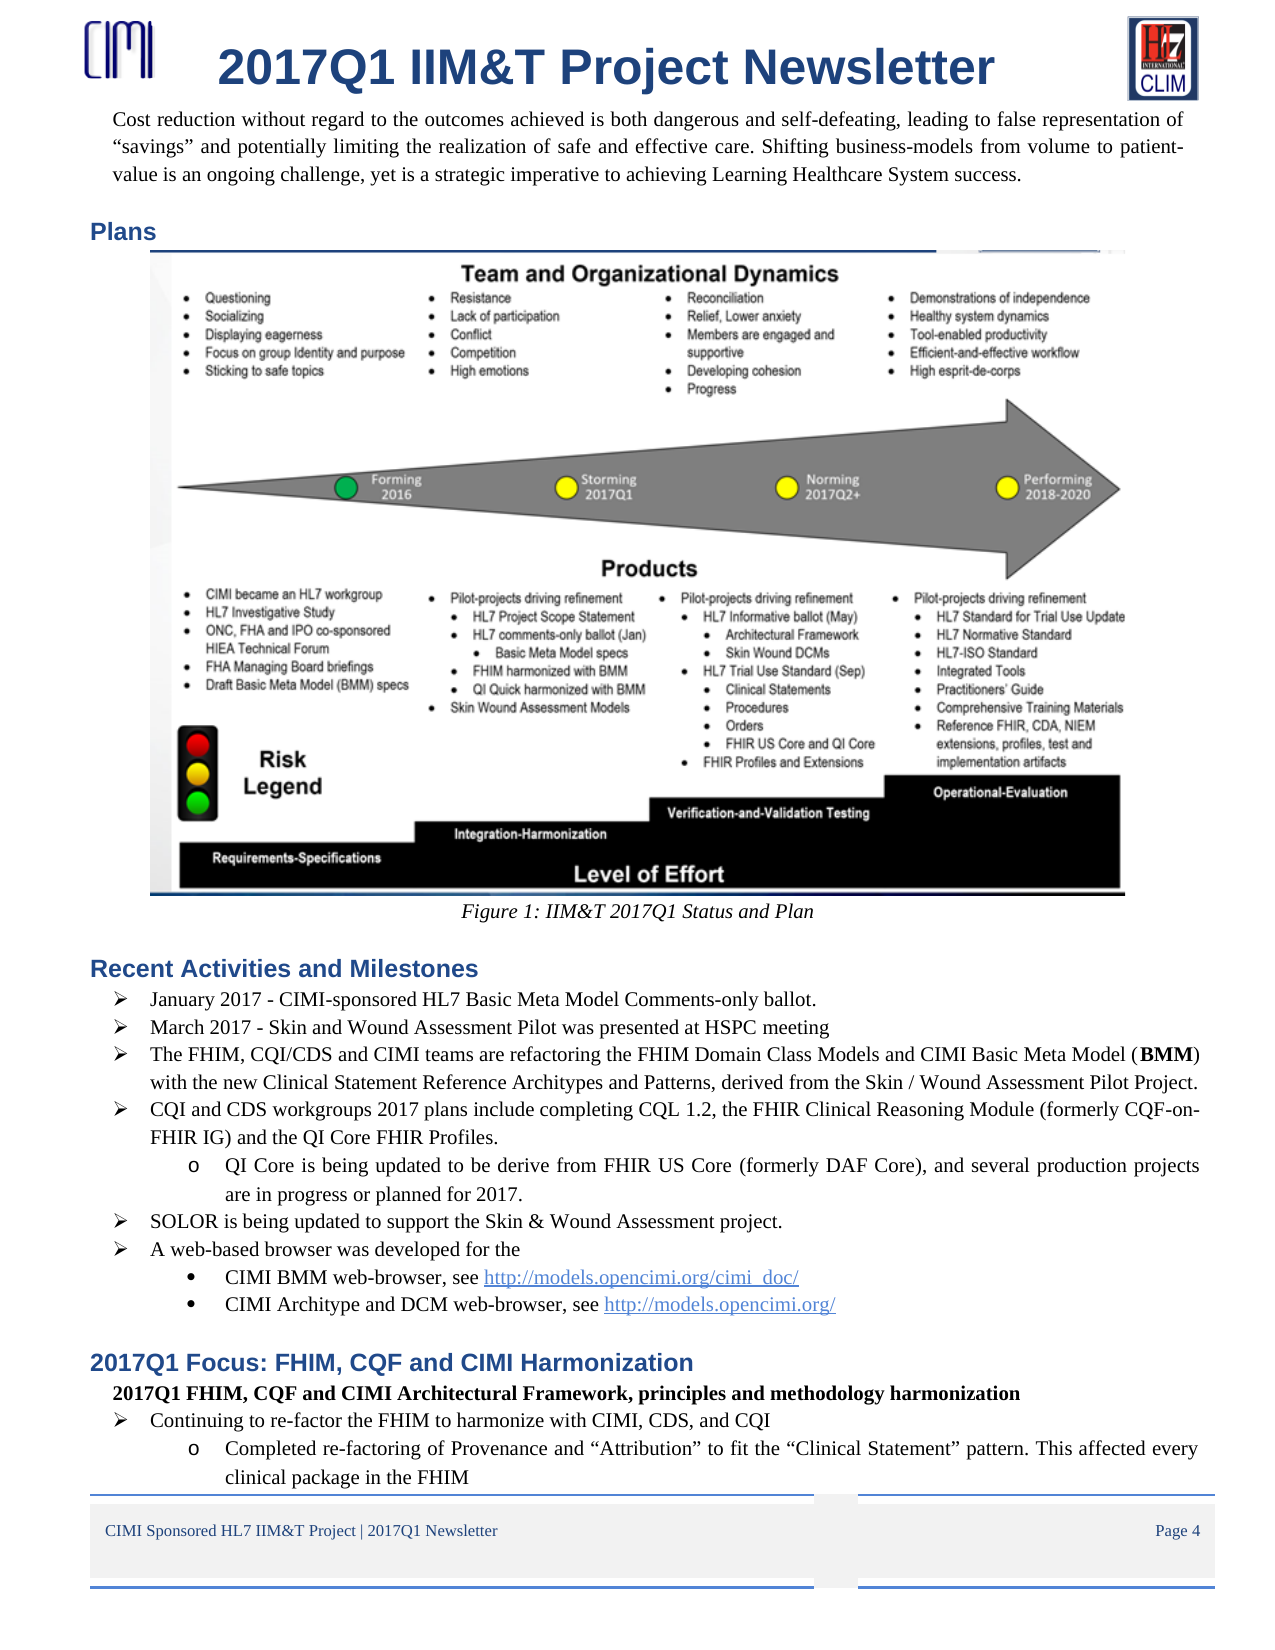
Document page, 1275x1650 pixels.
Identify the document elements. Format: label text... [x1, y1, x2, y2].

list CQI and CDS workgroups 2017 plans include completing CQL 1.2, the FHIR Clinical Reasoning Module (formerly CQF-on-FHIR IG) and the QI Core FHIR Profiles. [112, 1097, 1200, 1149]
list Completed re-factoring of Provenance and “Attribution” to fit the “Clinical Statement” pattern. This affected every clinical package in the FHIM [187, 1436, 1200, 1489]
list A web-based browser was developed for the [112, 1237, 1200, 1261]
list The FHIM, CQI/CDS and CIMI teams are refactoring the FHIM Domain Class Models and CIMI Basic Meta Model (BMM) with the new Clinical Statement Reference Architypes and Patterns, derived from the Skin / Wound Assessment Pilot Project. [112, 1042, 1200, 1094]
list CIMI Architype and DCM web-browser, see http://models.opencimi.org/ [187, 1292, 1200, 1316]
subtitle 2017Q1 Focus: FHIM, CQF and CIMI Harmonization [90, 1347, 1185, 1376]
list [112, 107, 1185, 186]
text 2017Q1 FHIM, CQF and CIMI Architectural Framework, principles and methodology harmonization [112, 1381, 1200, 1404]
list Continuing to re-factor the FHIM to harmonize with CIMI, CDS, and CQI [112, 1408, 1200, 1432]
list SOLOR is being updated to support the Skin & Wound Assessment project. [112, 1209, 1200, 1233]
list QI Core is being updated to be derive from FHIR US Core (formerly DAF Core), and several production projects are in progress or planned for 2017. [187, 1153, 1200, 1206]
picture [150, 250, 1125, 896]
text Figure 1: IIM&T 2017Q1 Status and Plan [90, 899, 1185, 923]
list CIMI BMM web-browser, see http://models.opencimi.org/cimi_doc/ [187, 1265, 1200, 1289]
subtitle Plans [90, 217, 1185, 246]
list March 2017 - Skin and Wound Assessment Pilot was presented at HSPC meeting [112, 1014, 1200, 1039]
list January 2017 - CIMI-sponsored HL7 Basic Meta Model Comments-only ballot. [112, 987, 1200, 1011]
subtitle Recent Activities and Milestones [90, 954, 1185, 983]
